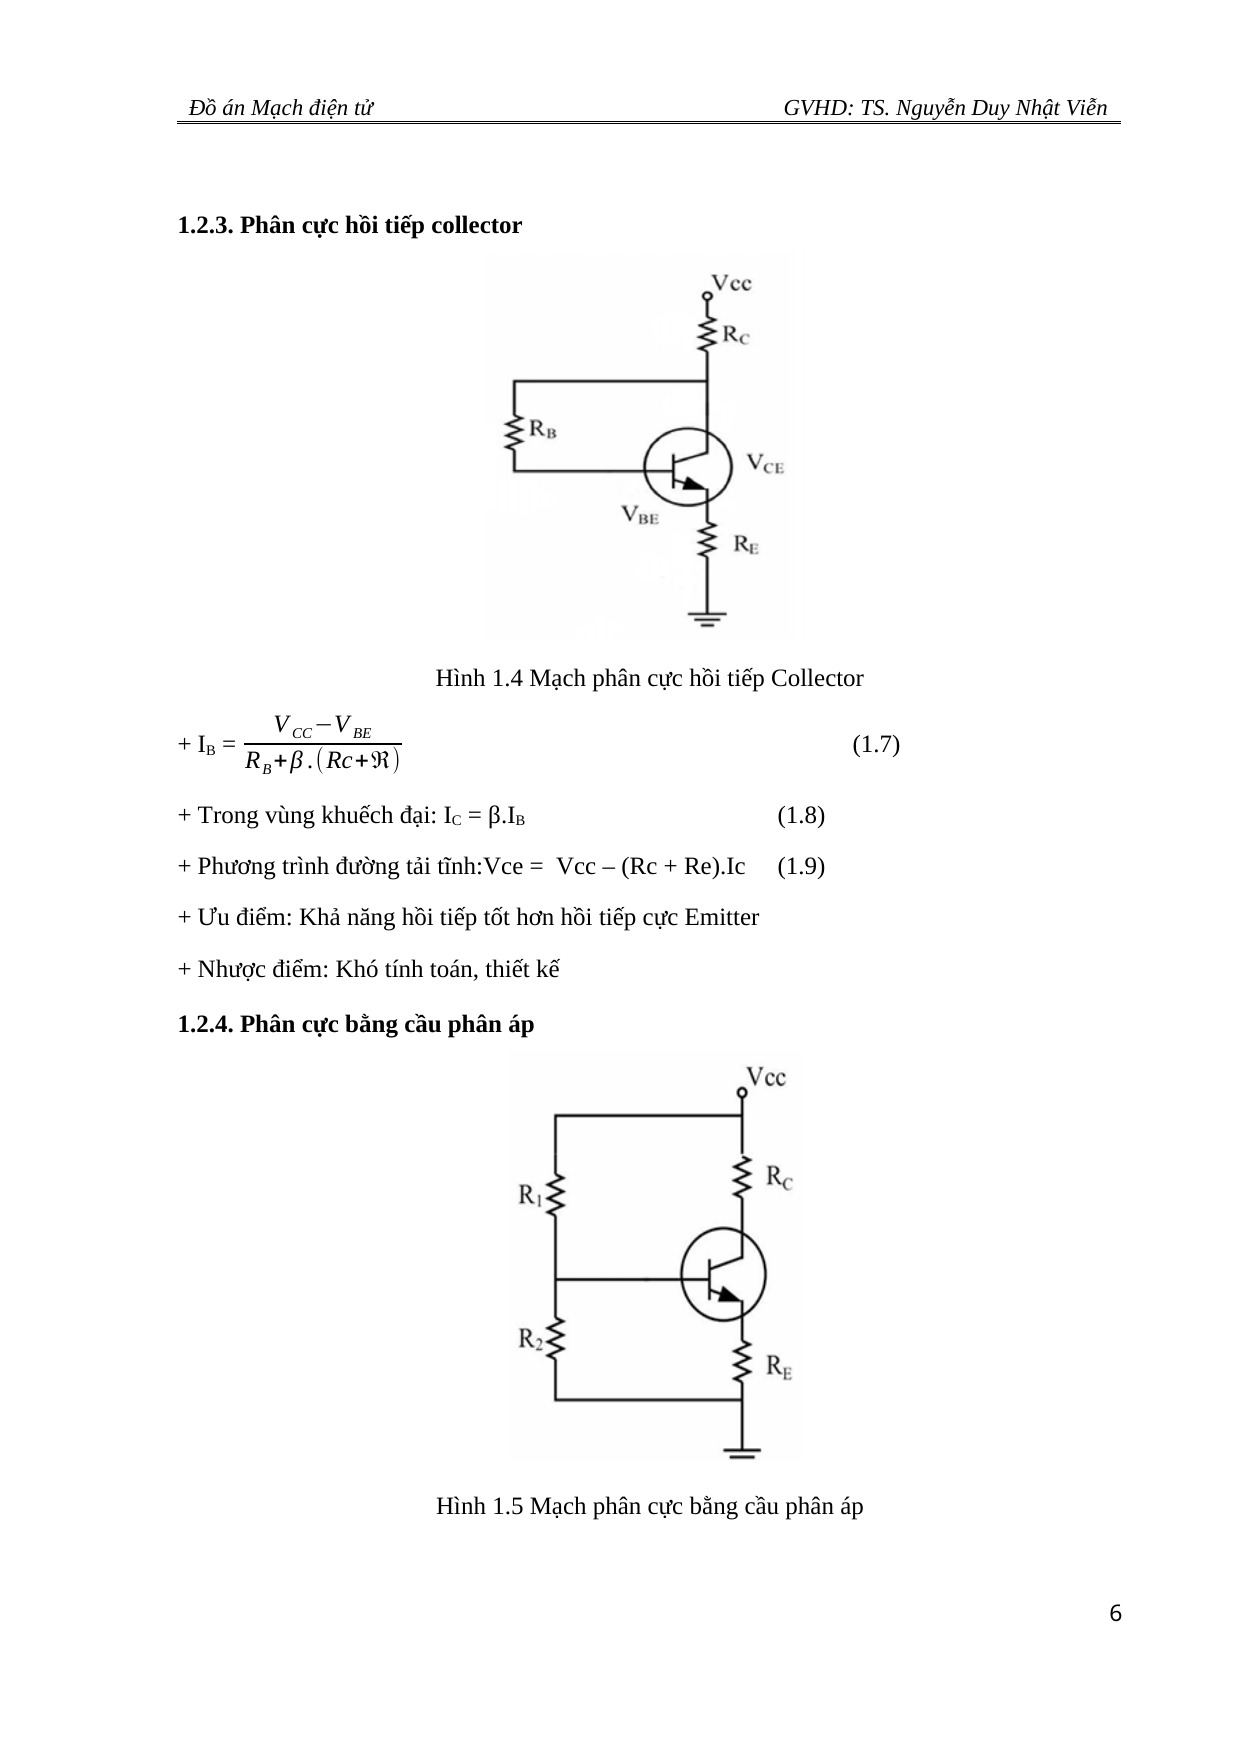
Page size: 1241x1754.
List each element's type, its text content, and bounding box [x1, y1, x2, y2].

picture [471, 1048, 828, 1469]
text Hình 1.4 Mạch phân cực hồi tiếp Collector [177, 663, 1122, 692]
text + Trong vùng khuếch đại: IC = β.IB (1.8) [177, 800, 1122, 829]
text + IB = (1.7) [177, 711, 1122, 777]
text + Ưu điểm: Khả năng hồi tiếp tốt hơn hồi tiếp cực Emitter [177, 902, 1122, 931]
text + Nhược điểm: Khó tính toán, thiết kế [177, 954, 1122, 982]
text + Phương trình đường tải tĩnh:Vce = Vcc – (Rc + Re).Ic (1.9) [177, 851, 1122, 880]
subtitle 1.2.3. Phân cực hồi tiếp collector [177, 211, 1122, 239]
text Hình 1.5 Mạch phân cực bằng cầu phân áp [177, 1491, 1122, 1519]
subtitle 1.2.4. Phân cực bằng cầu phân áp [177, 1009, 1122, 1038]
picture [486, 250, 814, 644]
